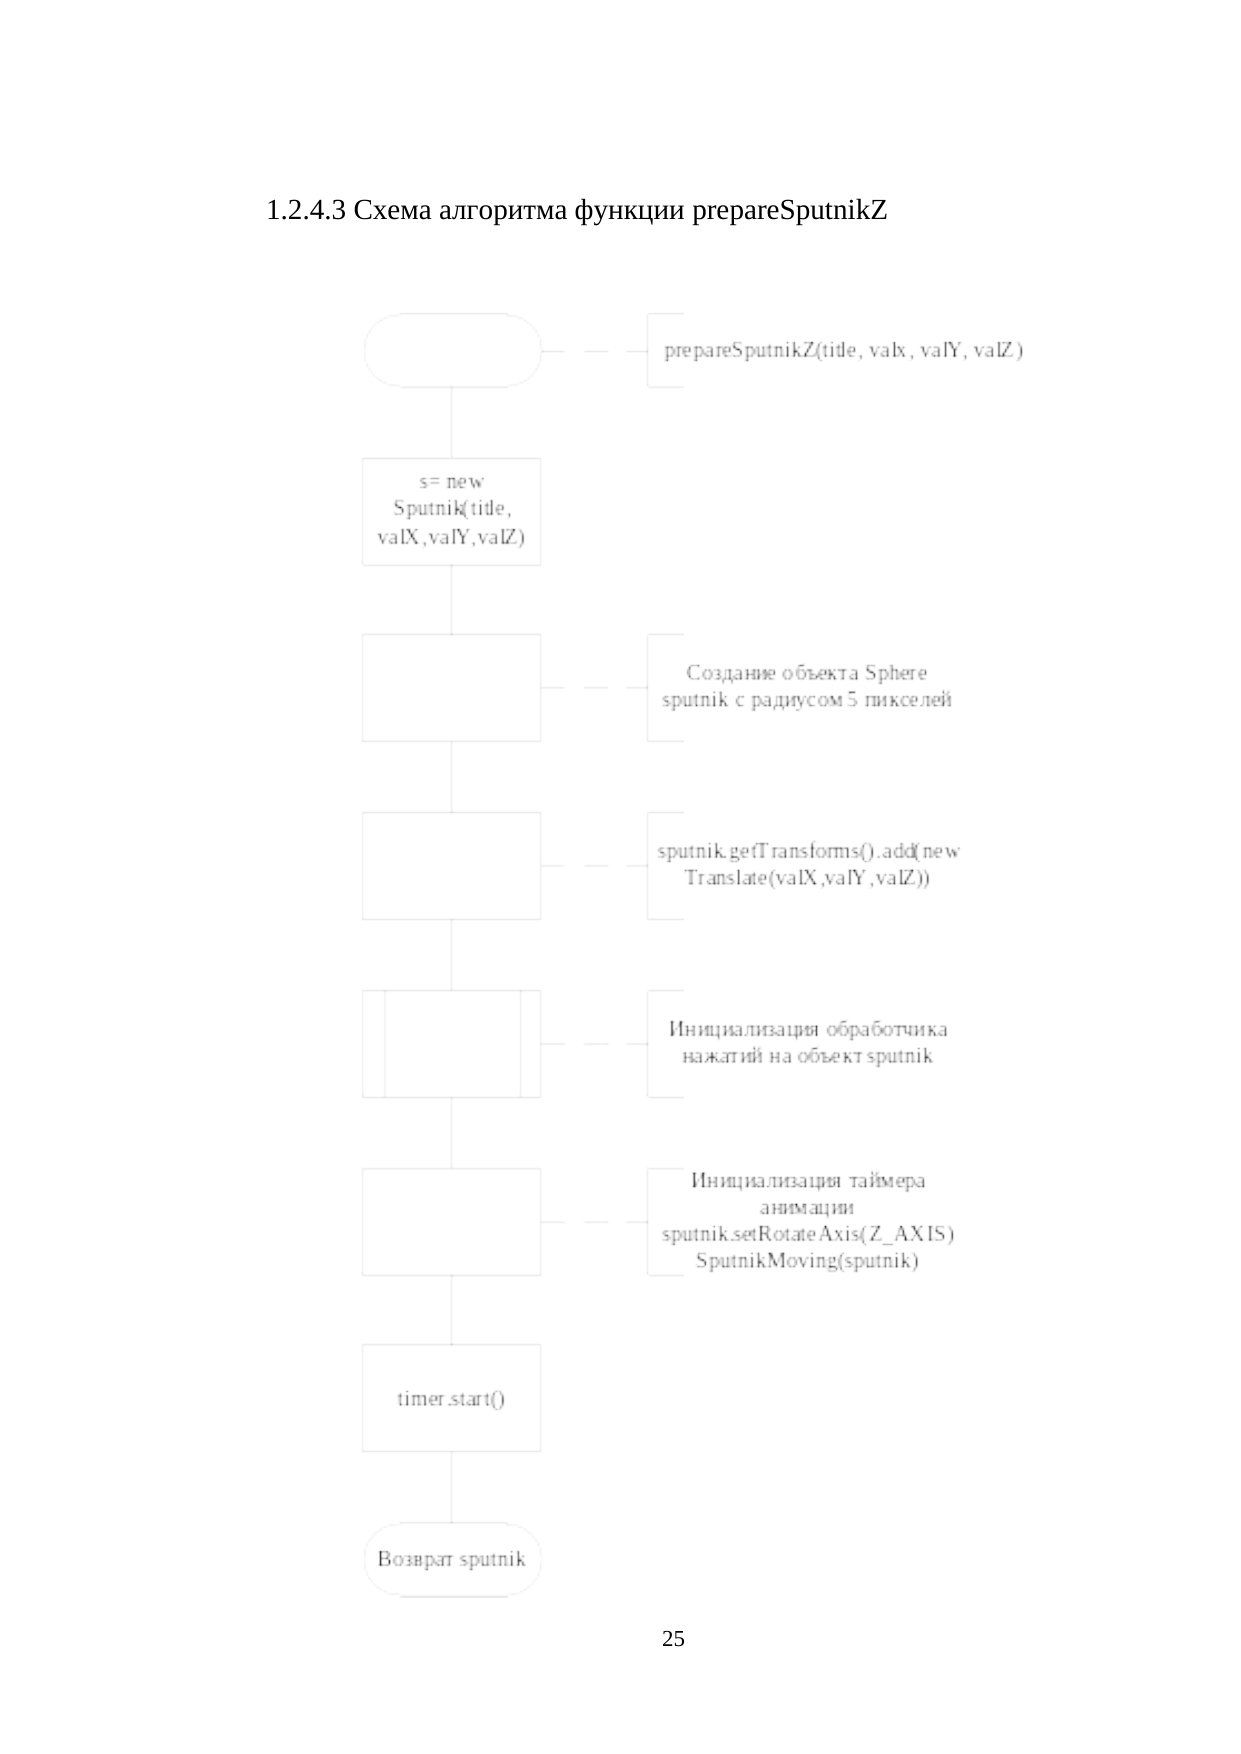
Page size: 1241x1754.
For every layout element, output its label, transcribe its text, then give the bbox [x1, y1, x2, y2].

text 1.2.4.3 Схема алгоритма функции prepareSputnikZ [177, 192, 1152, 226]
